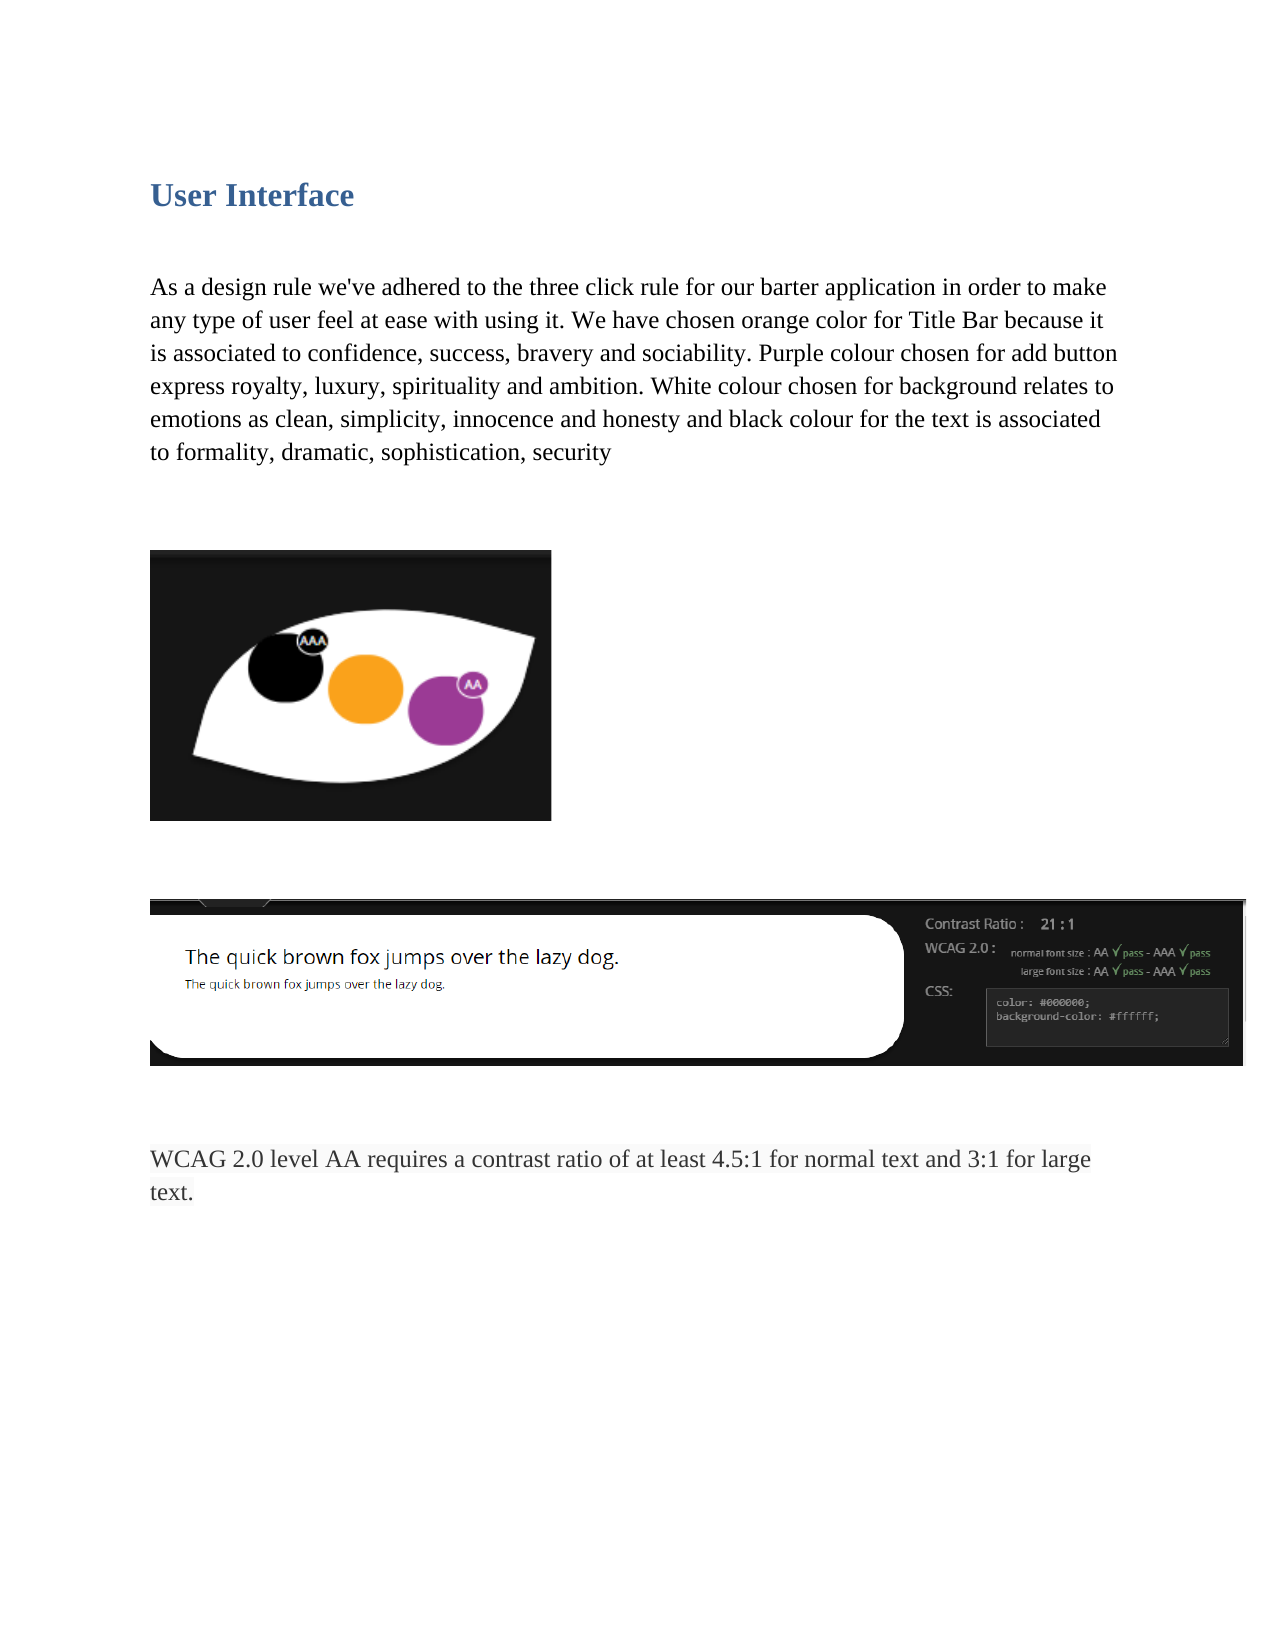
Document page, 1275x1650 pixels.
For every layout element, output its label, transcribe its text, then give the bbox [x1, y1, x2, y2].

picture [150, 899, 1247, 1066]
text WCAG 2.0 level AA requires a contrast ratio of at least 4.5:1 for normal text and 3:1 for large text. [150, 1144, 1125, 1206]
picture [150, 550, 552, 821]
subtitle User Interface [150, 175, 1125, 213]
text As a design rule we've adhered to the three click rule for our barter application in order to make any type of user feel at ease with using it. We have chosen orange color for Title Bar because it is associated to confidence, success, bravery and sociability. Purple colour chosen for add button express royalty, luxury, spirituality and ambition. White colour chosen for background relates to emotions as clean, simplicity, innocence and honesty and black colour for the text is associated to formality, dramatic, sophistication, security [150, 272, 1125, 466]
